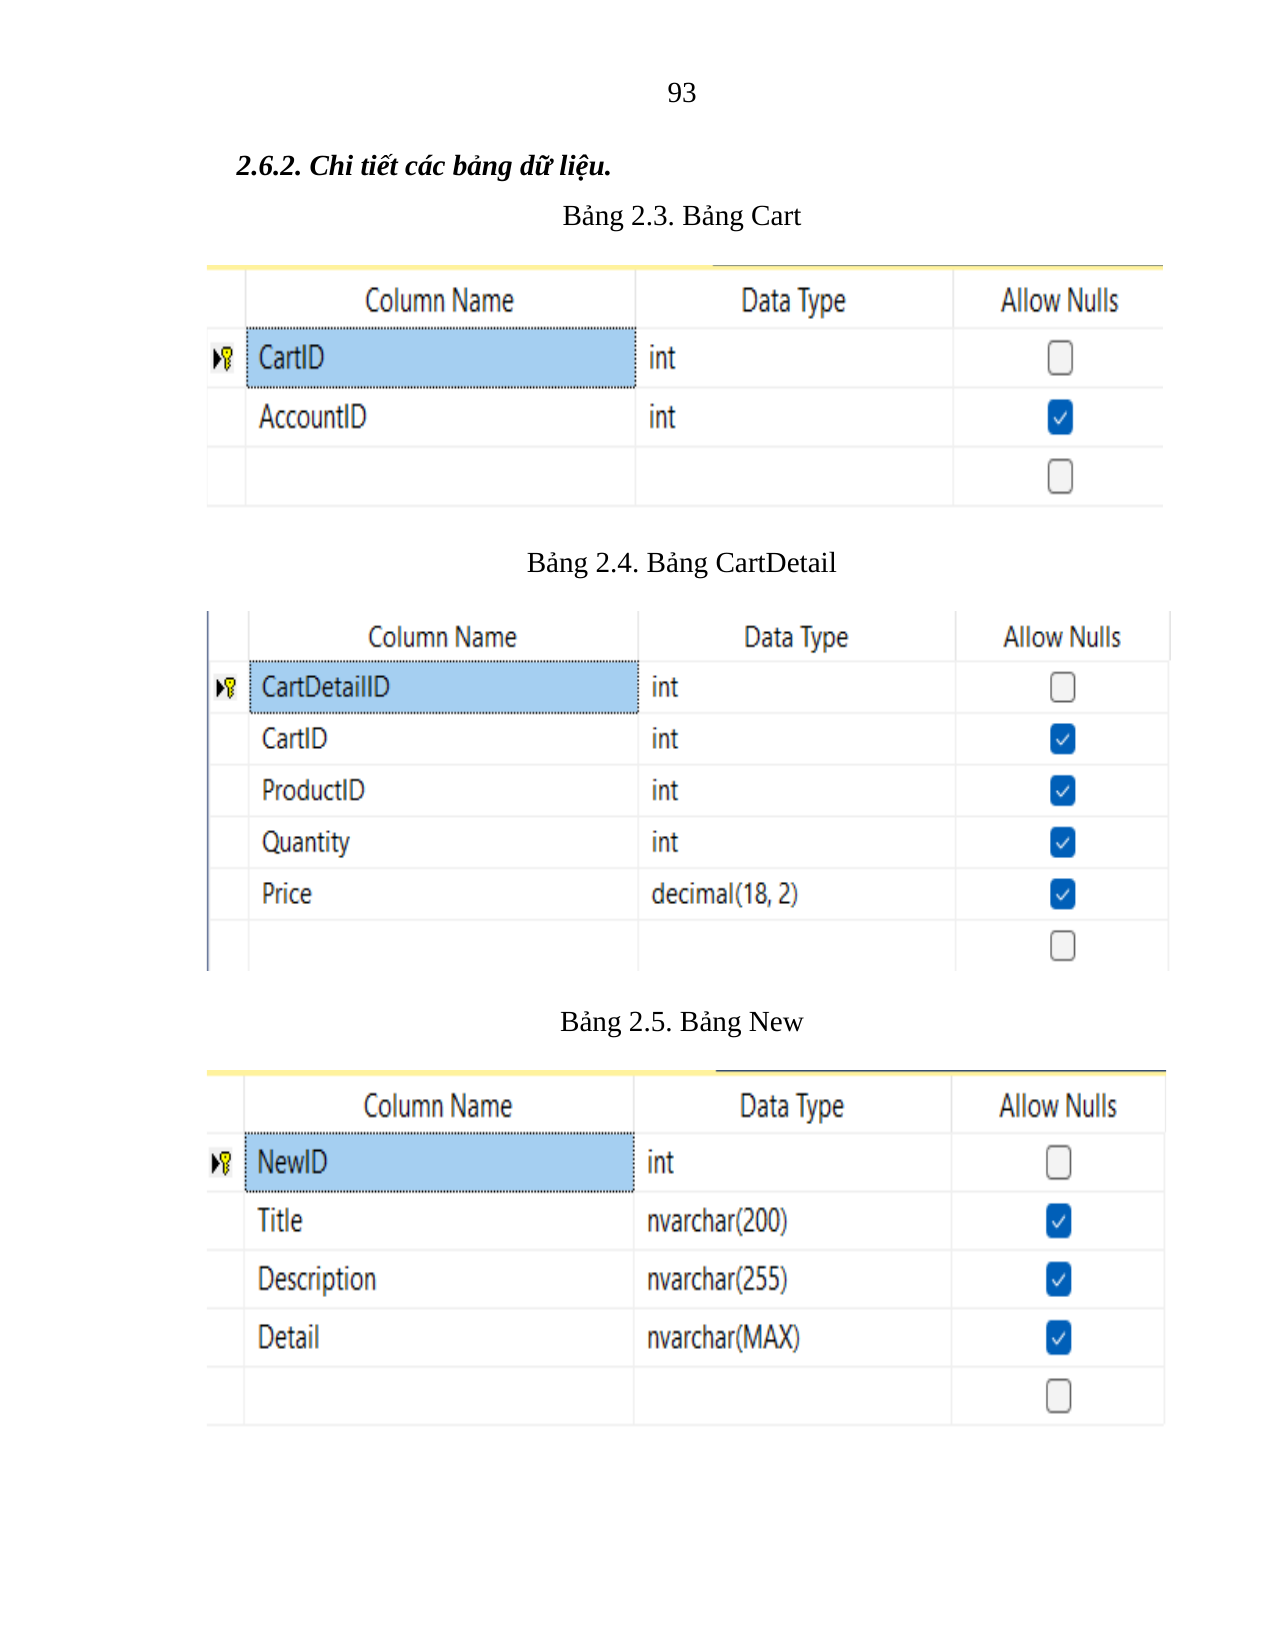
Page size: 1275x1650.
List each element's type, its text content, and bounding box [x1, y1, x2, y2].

text Bảng 2.3. Bảng Cart [207, 198, 1157, 232]
picture [206, 265, 1163, 512]
text Bảng 2.5. Bảng New [207, 1004, 1157, 1037]
picture [206, 1070, 1167, 1444]
text Bảng 2.4. Bảng CartDetail [207, 545, 1157, 578]
picture [206, 611, 1171, 971]
subtitle 2.6.2. Chi tiết các bảng dữ liệu. [236, 148, 1157, 181]
